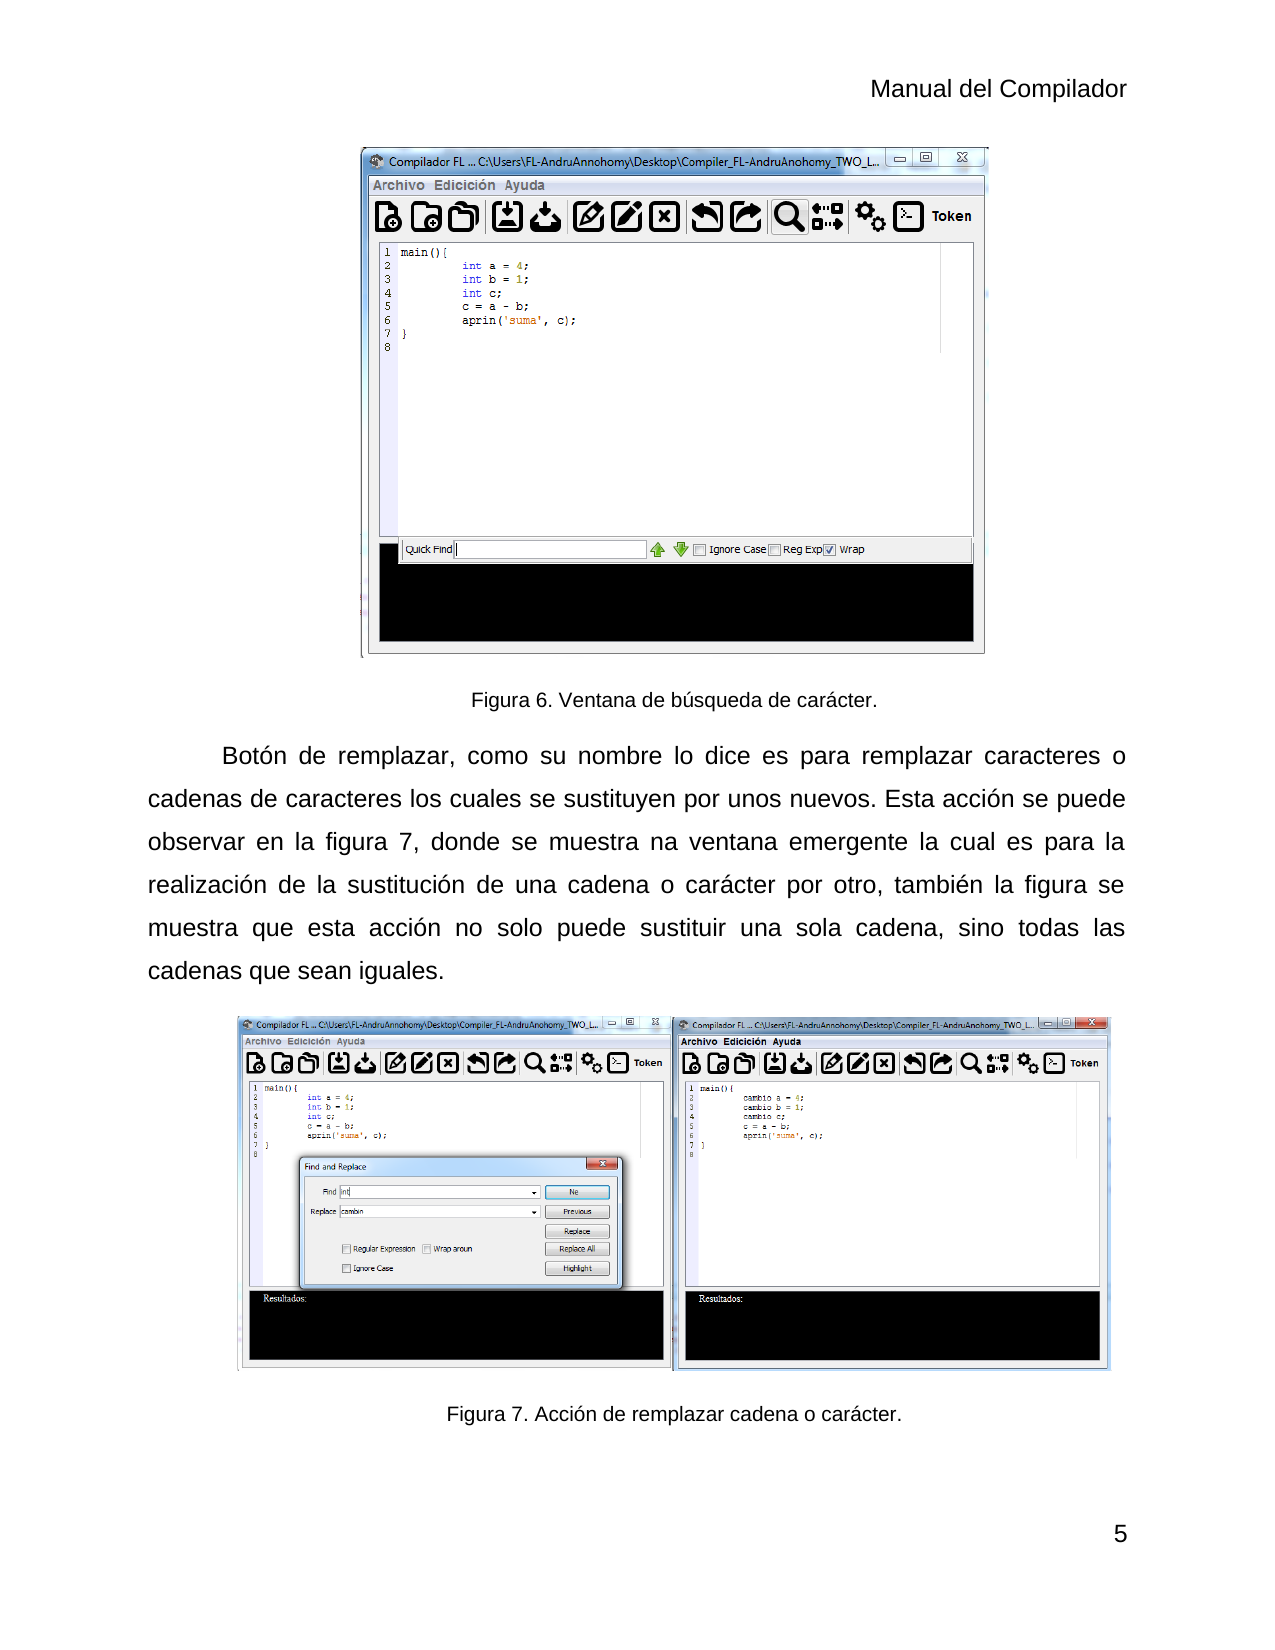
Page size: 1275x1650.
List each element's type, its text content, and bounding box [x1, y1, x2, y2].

picture [360, 147, 989, 658]
text Figura 7. Acción de remplazar cadena o carácter. [222, 1402, 1127, 1426]
picture [237, 1016, 1112, 1371]
text Figura 6. Ventana de búsqueda de carácter. [222, 688, 1127, 712]
text Botón de remplazar, como su nombre lo dice es para remplazar caracteres o cadenas de caracteres los cuales se sustituyen por unos nuevos. Esta acción se puede observar en la figura 7, donde se muestra na ventana emergente la cual es para la realización de la sustitución de una cadena o carácter por otro, también la figura se muestra que esta acción no solo puede sustituir una sola cadena, sino todas las cadenas que sean iguales. [148, 741, 1127, 985]
